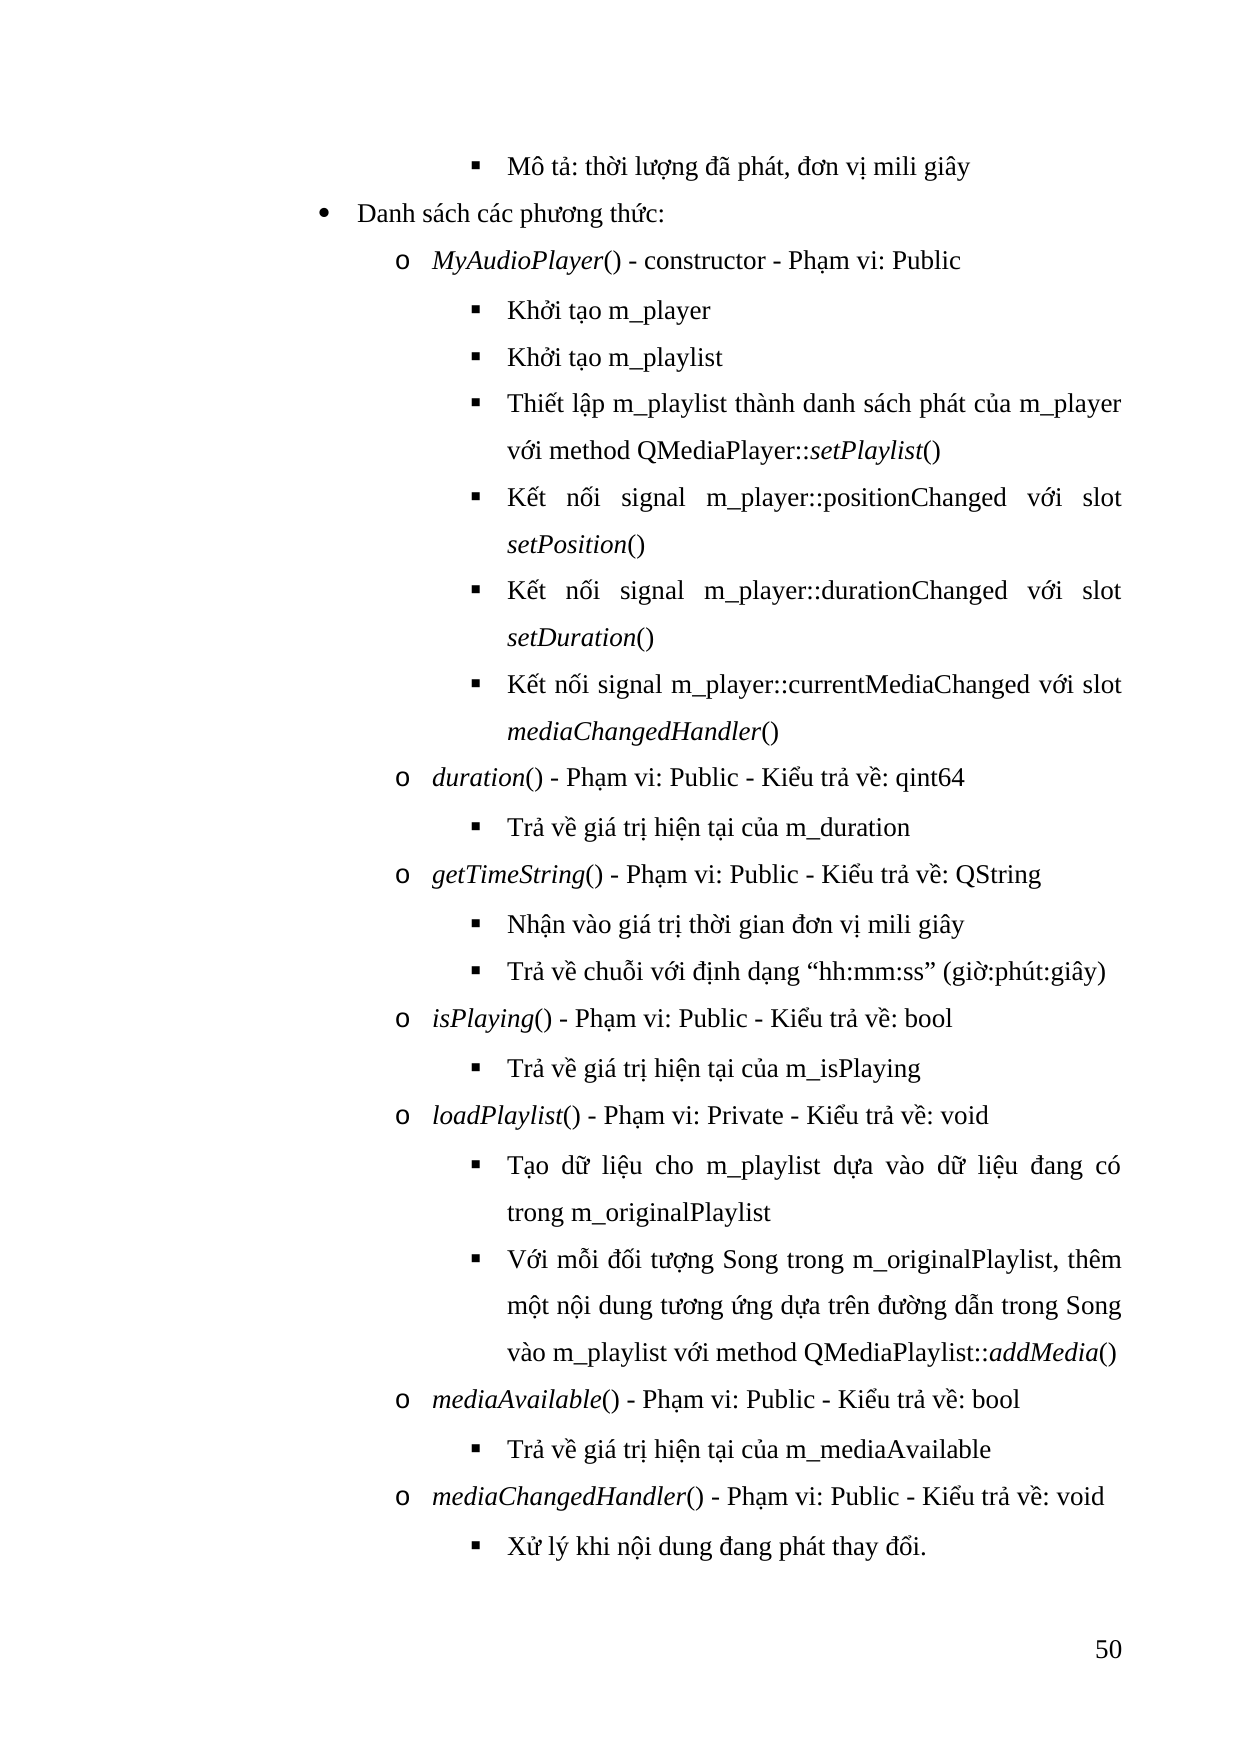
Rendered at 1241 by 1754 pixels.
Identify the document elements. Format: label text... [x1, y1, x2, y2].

list Mô tả: thời lượng đã phát, đơn vị mili giây [469, 150, 1122, 181]
list Trả về giá trị hiện tại của m_isPlaying [469, 1052, 1122, 1083]
list isPlaying() - Phạm vi: Public - Kiểu trả về: bool [394, 1002, 1122, 1036]
list Xử lý khi nội dung đang phát thay đổi. [469, 1530, 1122, 1561]
list Với mỗi đối tượng Song trong m_originalPlaylist, thêm một nội dung tương ứng dựa trên đường dẫn trong Song vào m_playlist với method QMediaPlaylist::addMedia() [469, 1243, 1122, 1367]
list Khởi tạo m_player [469, 294, 1122, 325]
list Trả về chuỗi với định dạng “hh:mm:ss” (giờ:phút:giây) [469, 955, 1122, 987]
list loadPlaylist() - Phạm vi: Private - Kiểu trả về: void [394, 1099, 1122, 1133]
list Thiết lập m_playlist thành danh sách phát của m_player với method QMediaPlayer::setPlaylist() [469, 388, 1122, 466]
list mediaAvailable() - Phạm vi: Public - Kiểu trả về: bool [394, 1383, 1122, 1416]
list Kết nối signal m_player::durationChanged với slot setDuration() [469, 574, 1122, 652]
list duration() - Phạm vi: Public - Kiểu trả về: qint64 [394, 761, 1122, 795]
list Tạo dữ liệu cho m_playlist dựa vào dữ liệu đang có trong m_originalPlaylist [469, 1149, 1122, 1227]
list Nhận vào giá trị thời gian đơn vị mili giây [469, 908, 1122, 940]
list mediaChangedHandler() - Phạm vi: Public - Kiểu trả về: void [394, 1480, 1122, 1513]
list Kết nối signal m_player::positionChanged với slot setPosition() [469, 481, 1122, 559]
list Danh sách các phương thức: [319, 197, 1122, 228]
list Trả về giá trị hiện tại của m_duration [469, 811, 1122, 843]
list Trả về giá trị hiện tại của m_mediaAvailable [469, 1433, 1122, 1464]
list Kết nối signal m_player::currentMediaChanged với slot mediaChangedHandler() [469, 668, 1122, 746]
list Khởi tạo m_playlist [469, 341, 1122, 372]
list getTimeString() - Phạm vi: Public - Kiểu trả về: QString [394, 858, 1122, 892]
list MyAudioPlayer() - constructor - Phạm vi: Public [394, 244, 1122, 277]
